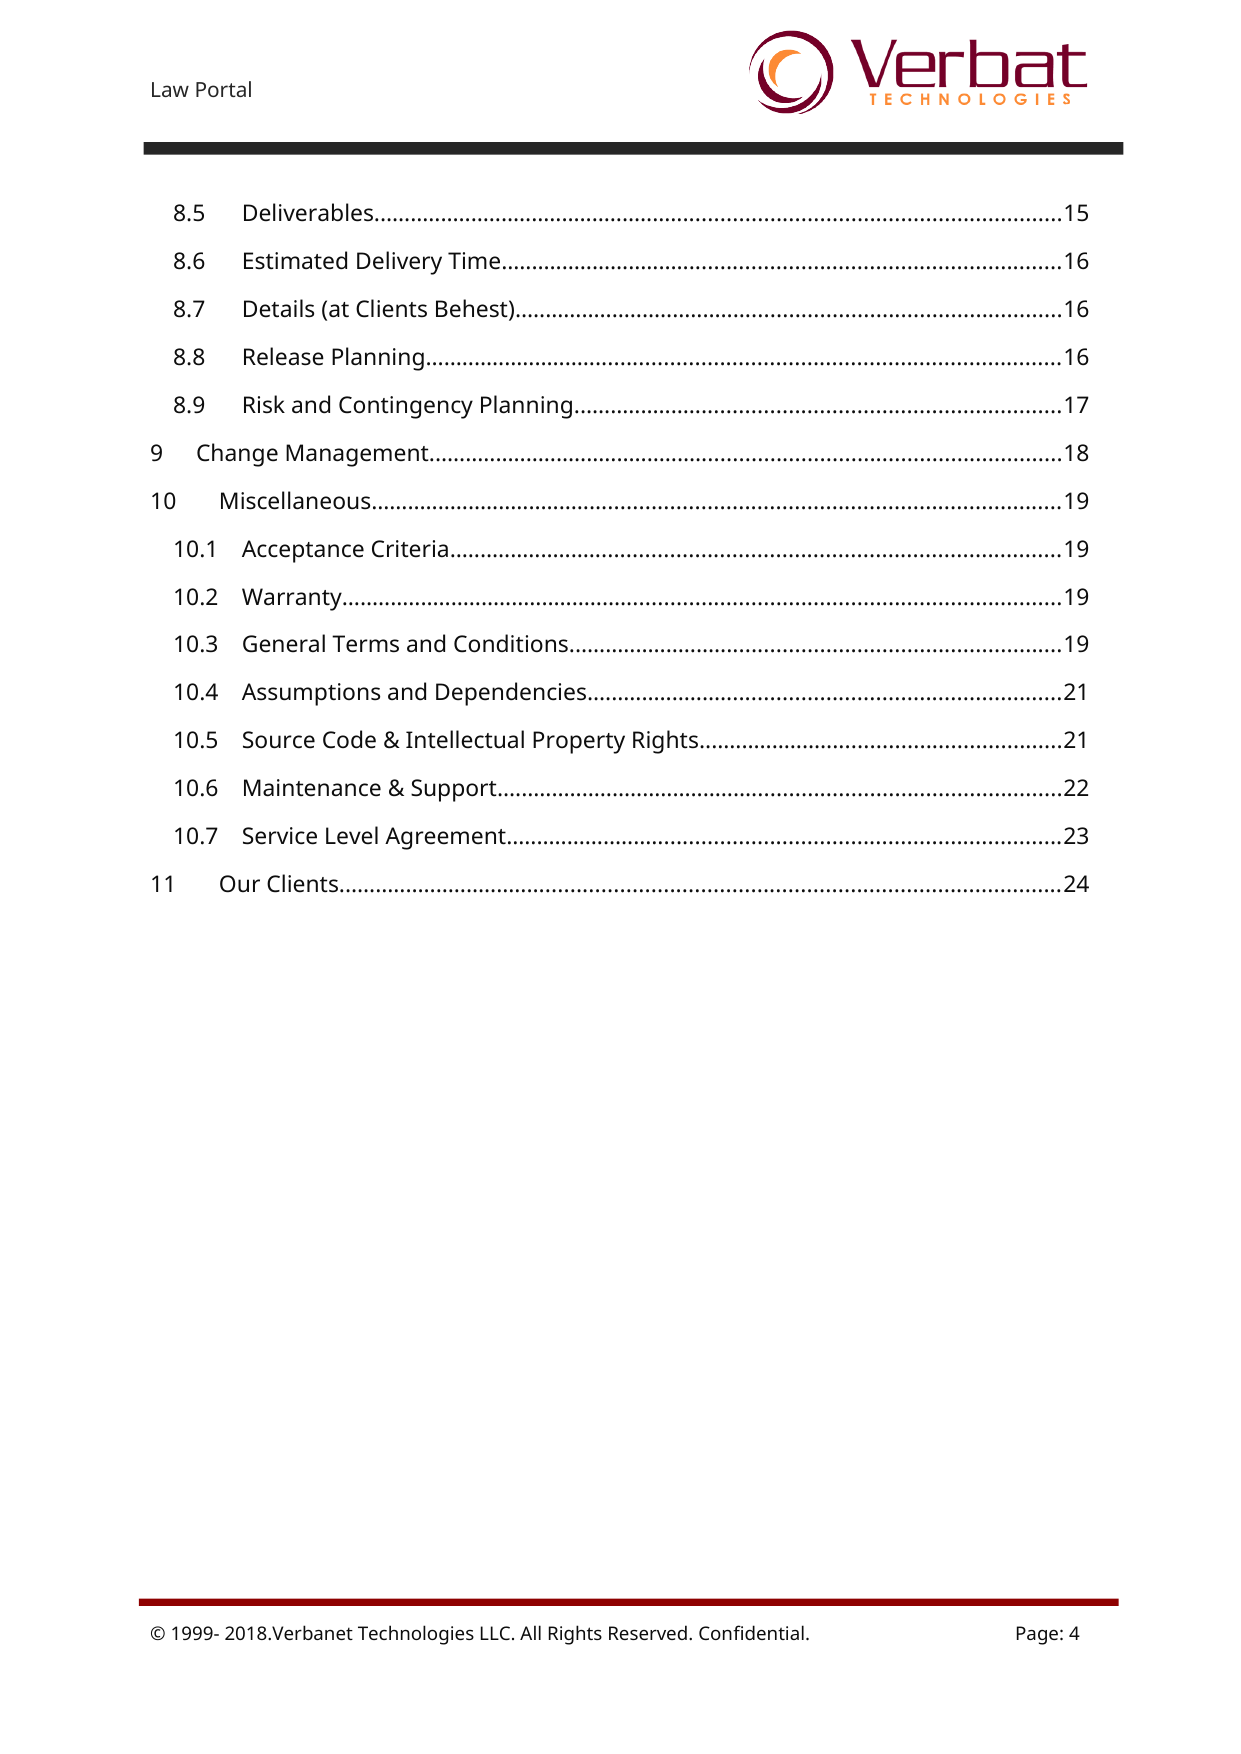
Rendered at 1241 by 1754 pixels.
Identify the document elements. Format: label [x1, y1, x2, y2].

picture [745, 26, 1089, 114]
